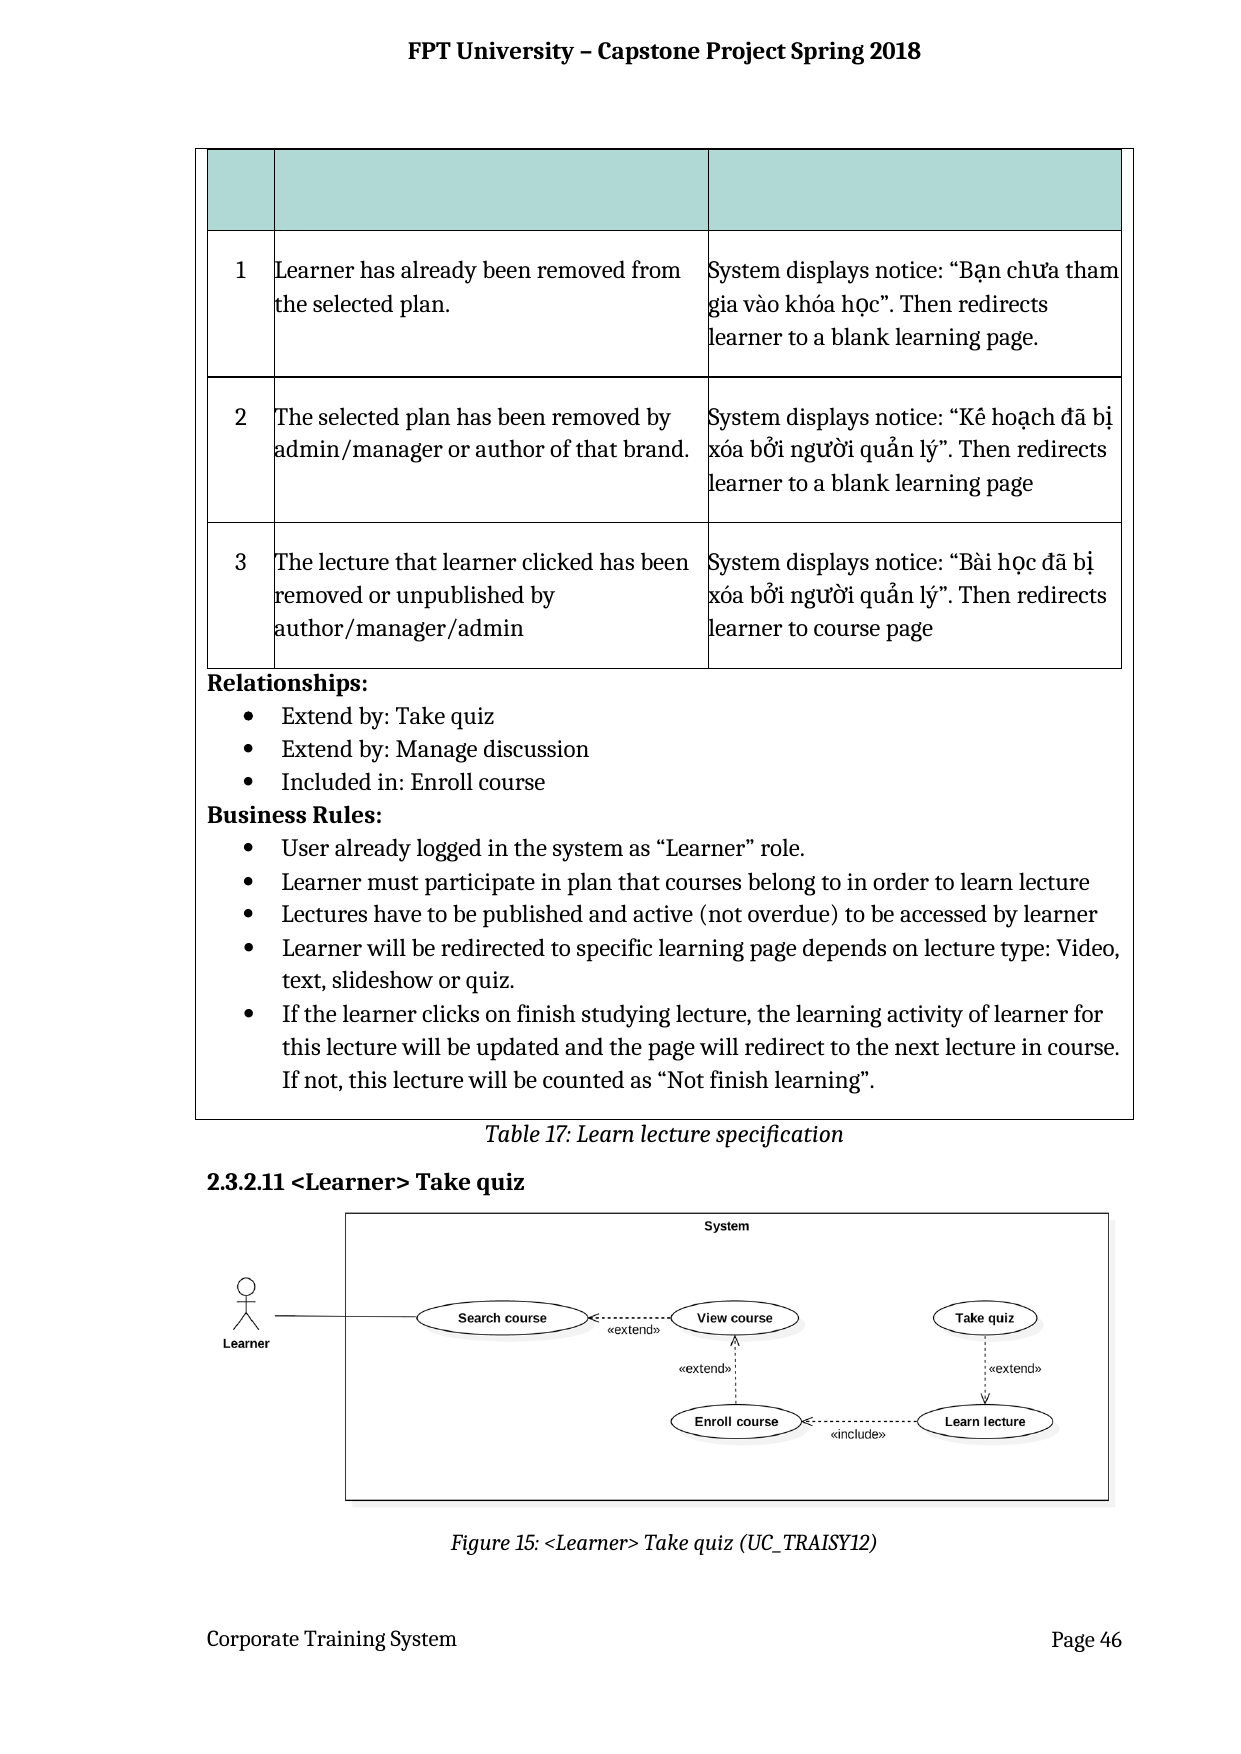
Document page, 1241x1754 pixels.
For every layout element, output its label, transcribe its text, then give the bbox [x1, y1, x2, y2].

text Figure 15: <Learner> Take quiz (UC_TRAISY12) [207, 1530, 1122, 1556]
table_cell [196, 149, 1133, 1119]
list Table 17: Learn lecture specification [207, 1120, 1122, 1149]
picture [206, 1200, 1123, 1512]
text 2.3.2.11 <Learner> Take quiz [207, 1168, 1122, 1196]
